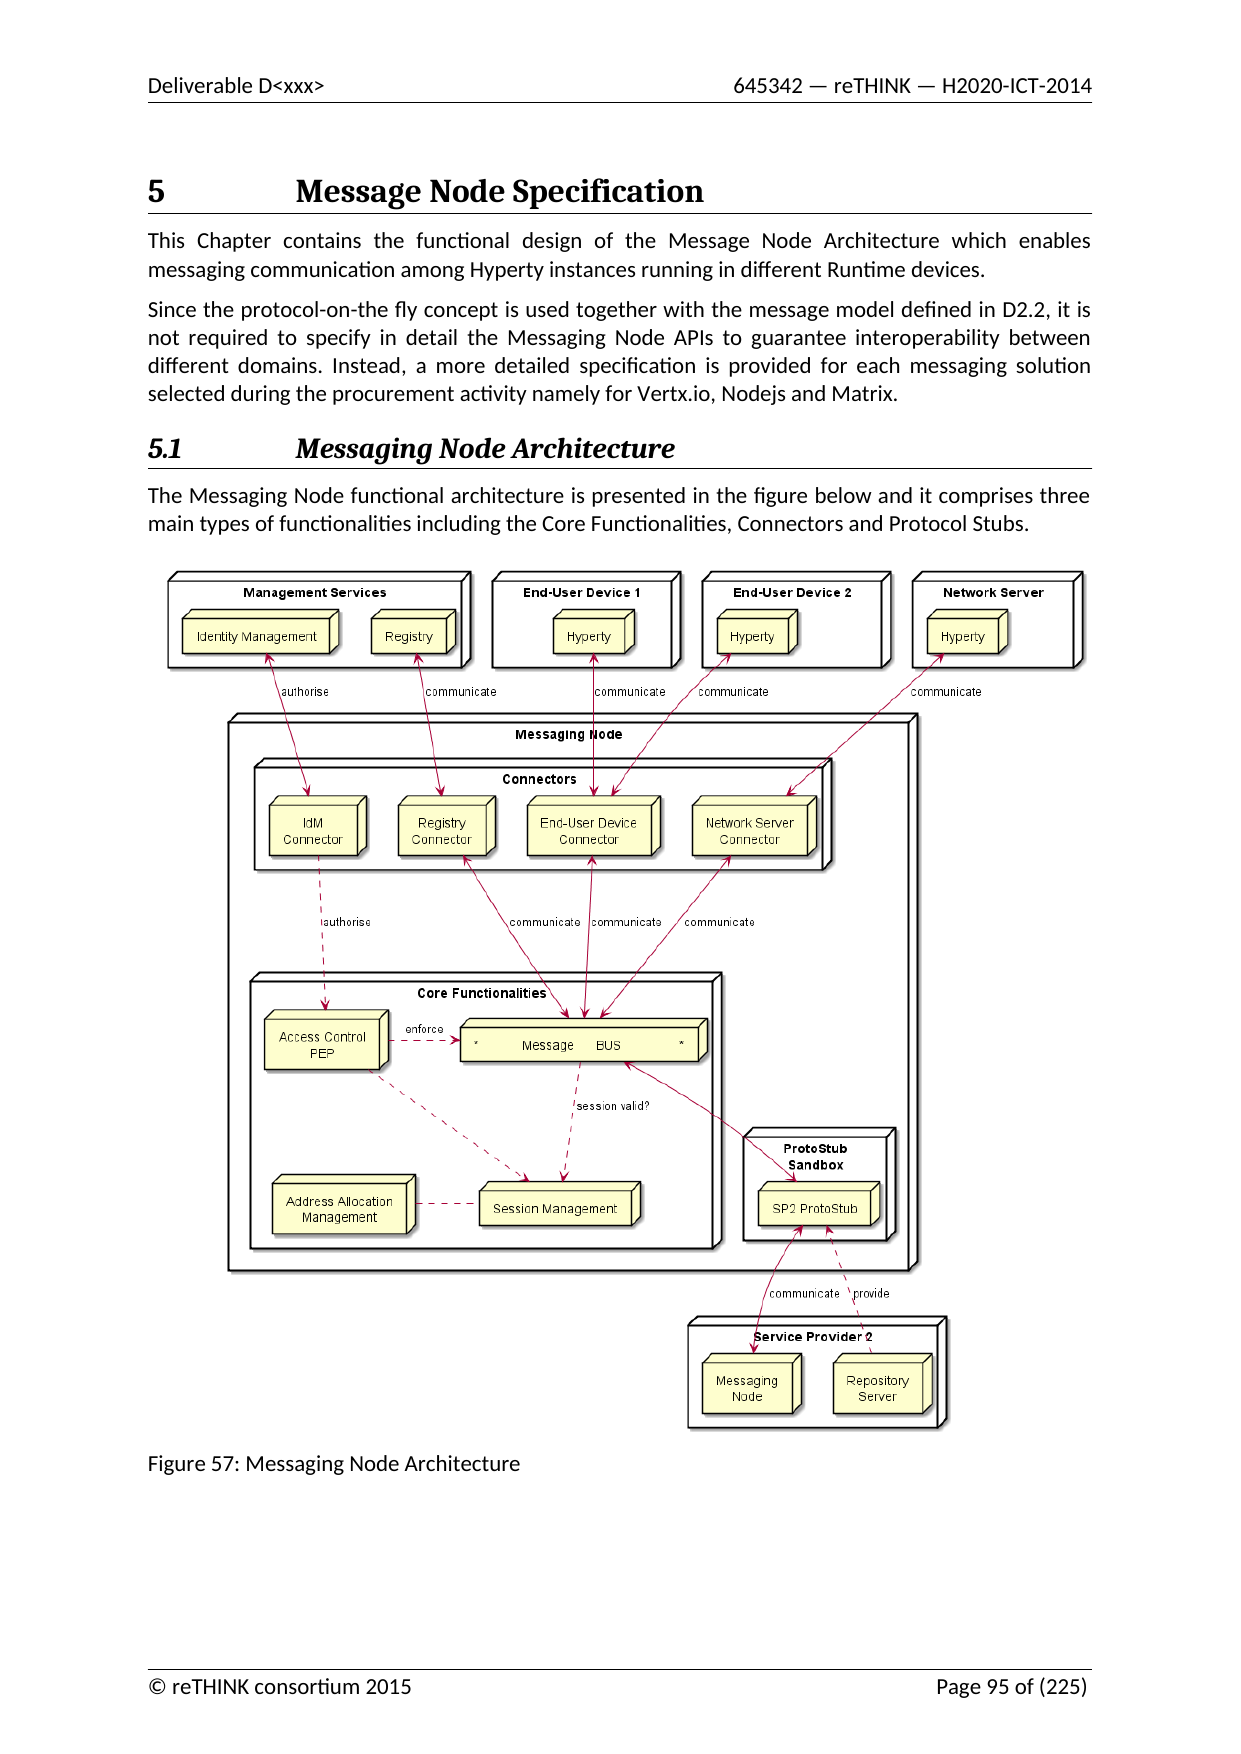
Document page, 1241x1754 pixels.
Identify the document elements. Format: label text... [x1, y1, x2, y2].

subtitle Message Node Specification [148, 173, 1092, 213]
subtitle Messaging Node Architecture [148, 432, 1092, 468]
picture [147, 550, 1092, 1437]
text The Messaging Node functional architecture is presented in the figure below and it comprises three main types of functionalities including the Core Functionalities, Connectors and Protocol Stubs. [148, 481, 1092, 537]
text Figure 57: Messaging Node Architecture [148, 1449, 1092, 1477]
text This Chapter contains the functional design of the Message Node Architecture which enables messaging communication among Hyperty instances running in different Runtime devices. [148, 227, 1092, 283]
text Since the protocol-on-the fly concept is used together with the message model defined in D2.2, it is not required to specify in detail the Messaging Node APIs to guarantee interoperability between different domains. Instead, a more detailed specification is provided for each messaging solution selected during the procurement activity namely for Vertx.io, Nodejs and Matrix. [148, 295, 1092, 407]
